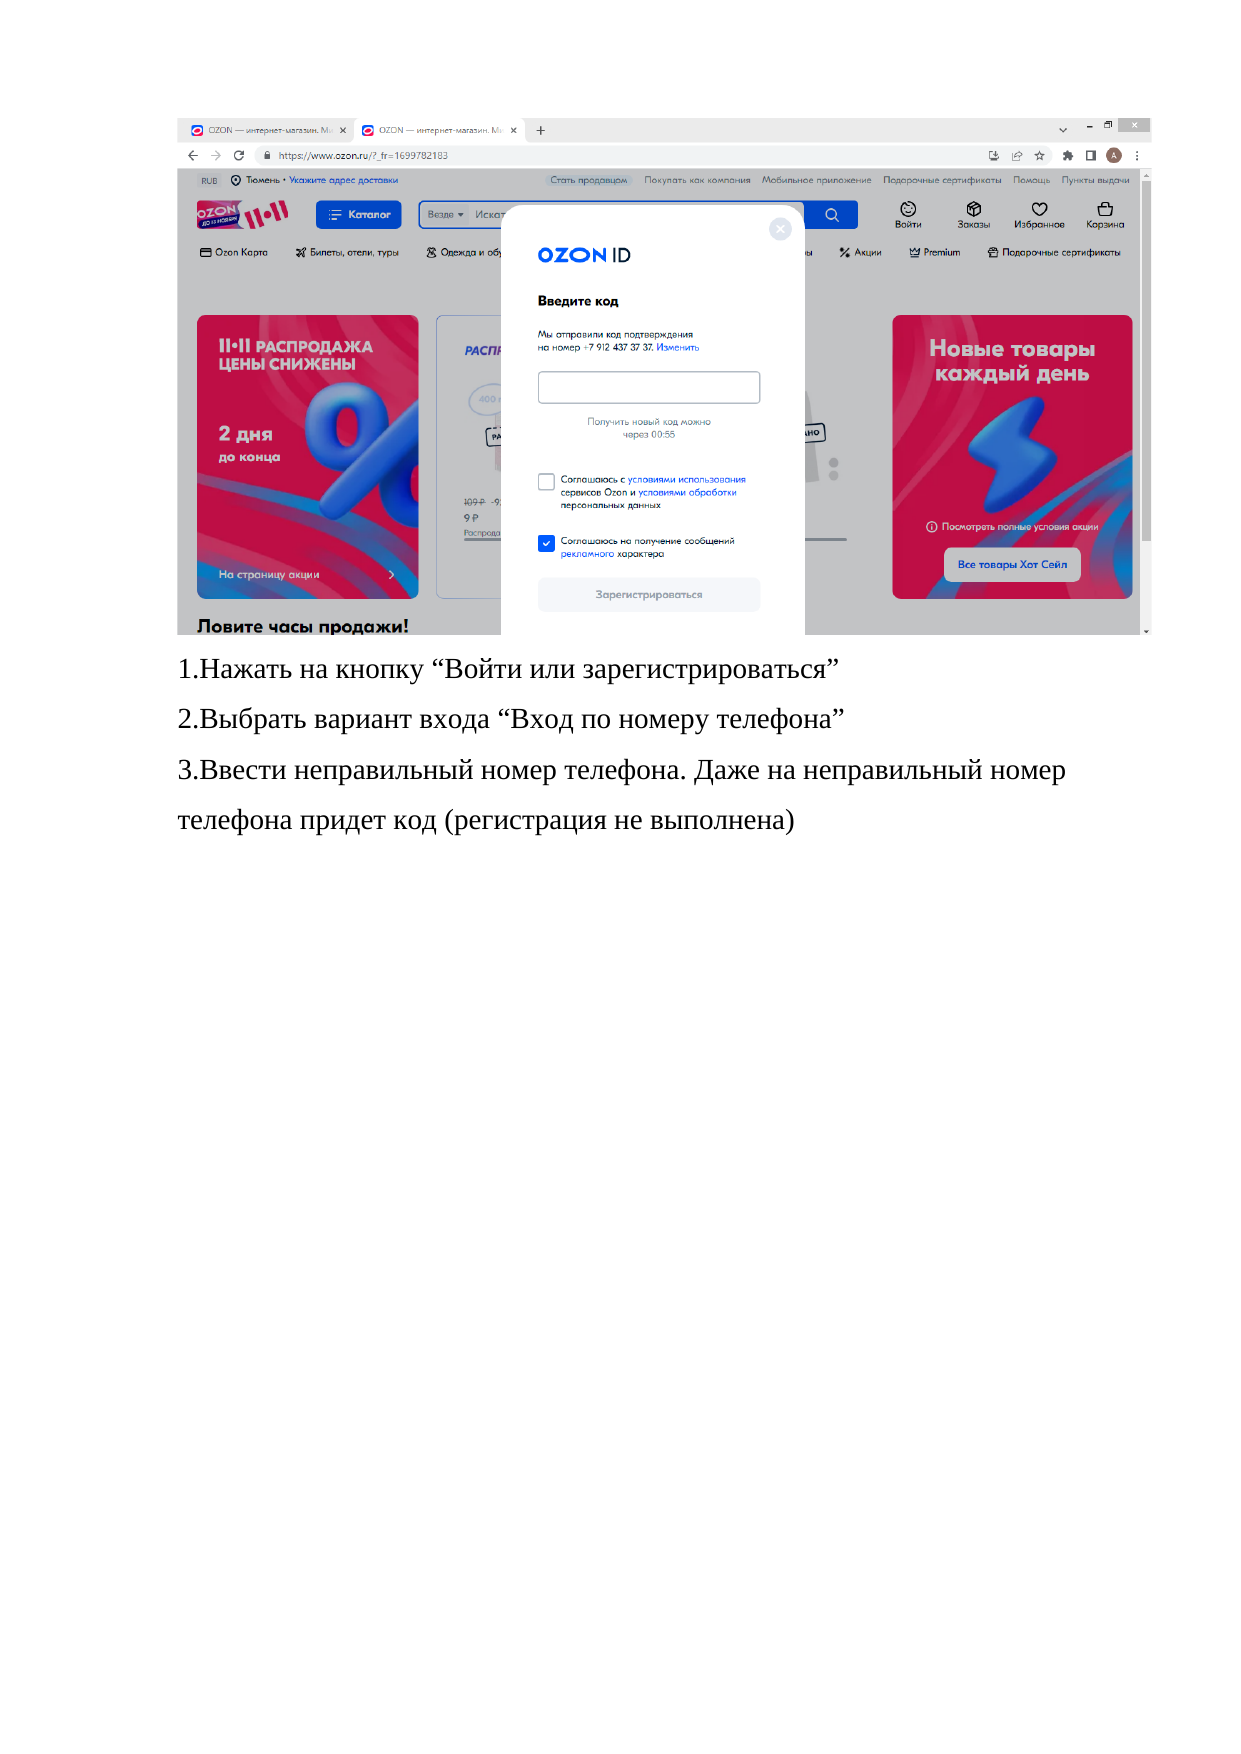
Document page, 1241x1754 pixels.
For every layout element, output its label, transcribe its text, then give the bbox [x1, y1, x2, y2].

text 2.Выбрать вариант входа “Вход по номеру телефона” [177, 702, 1152, 735]
text 3.Ввести неправильный номер телефона. Даже на неправильный номер телефона придет код (регистрация не выполнена) [177, 752, 1152, 836]
text 1.Нажать на кнопку “Войти или зарегистрироваться” [177, 651, 1152, 685]
picture [177, 118, 1152, 635]
